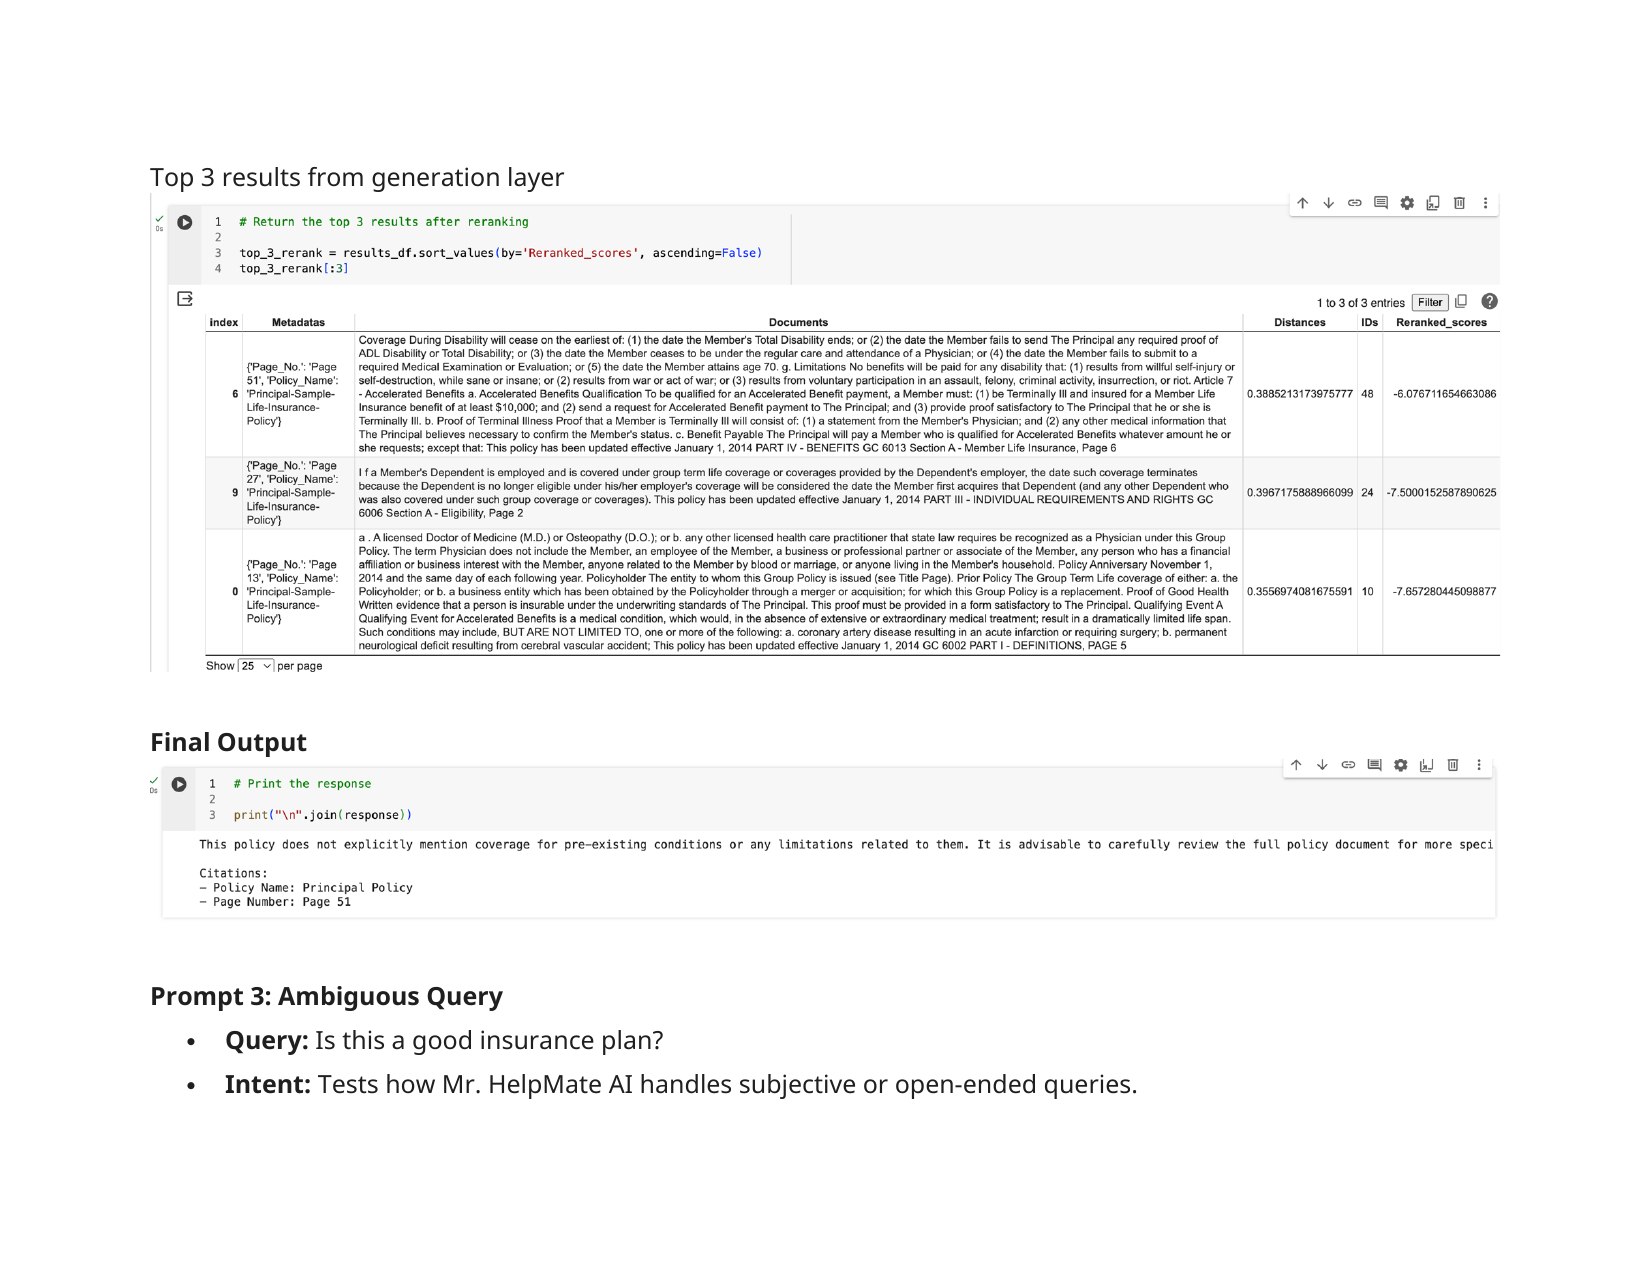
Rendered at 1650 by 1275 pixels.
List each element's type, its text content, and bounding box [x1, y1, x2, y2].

text Final Output [150, 715, 1500, 759]
list Intent: Tests how Mr. HelpMate AI handles subjective or open-ended queries. [187, 1057, 1500, 1101]
text Prompt 3: Ambiguous Query [150, 969, 1500, 1013]
text Top 3 results from generation layer [150, 150, 1500, 193]
picture [150, 193, 1500, 672]
picture [150, 759, 1500, 926]
list Query: Is this a good insurance plan? [187, 1013, 1500, 1057]
